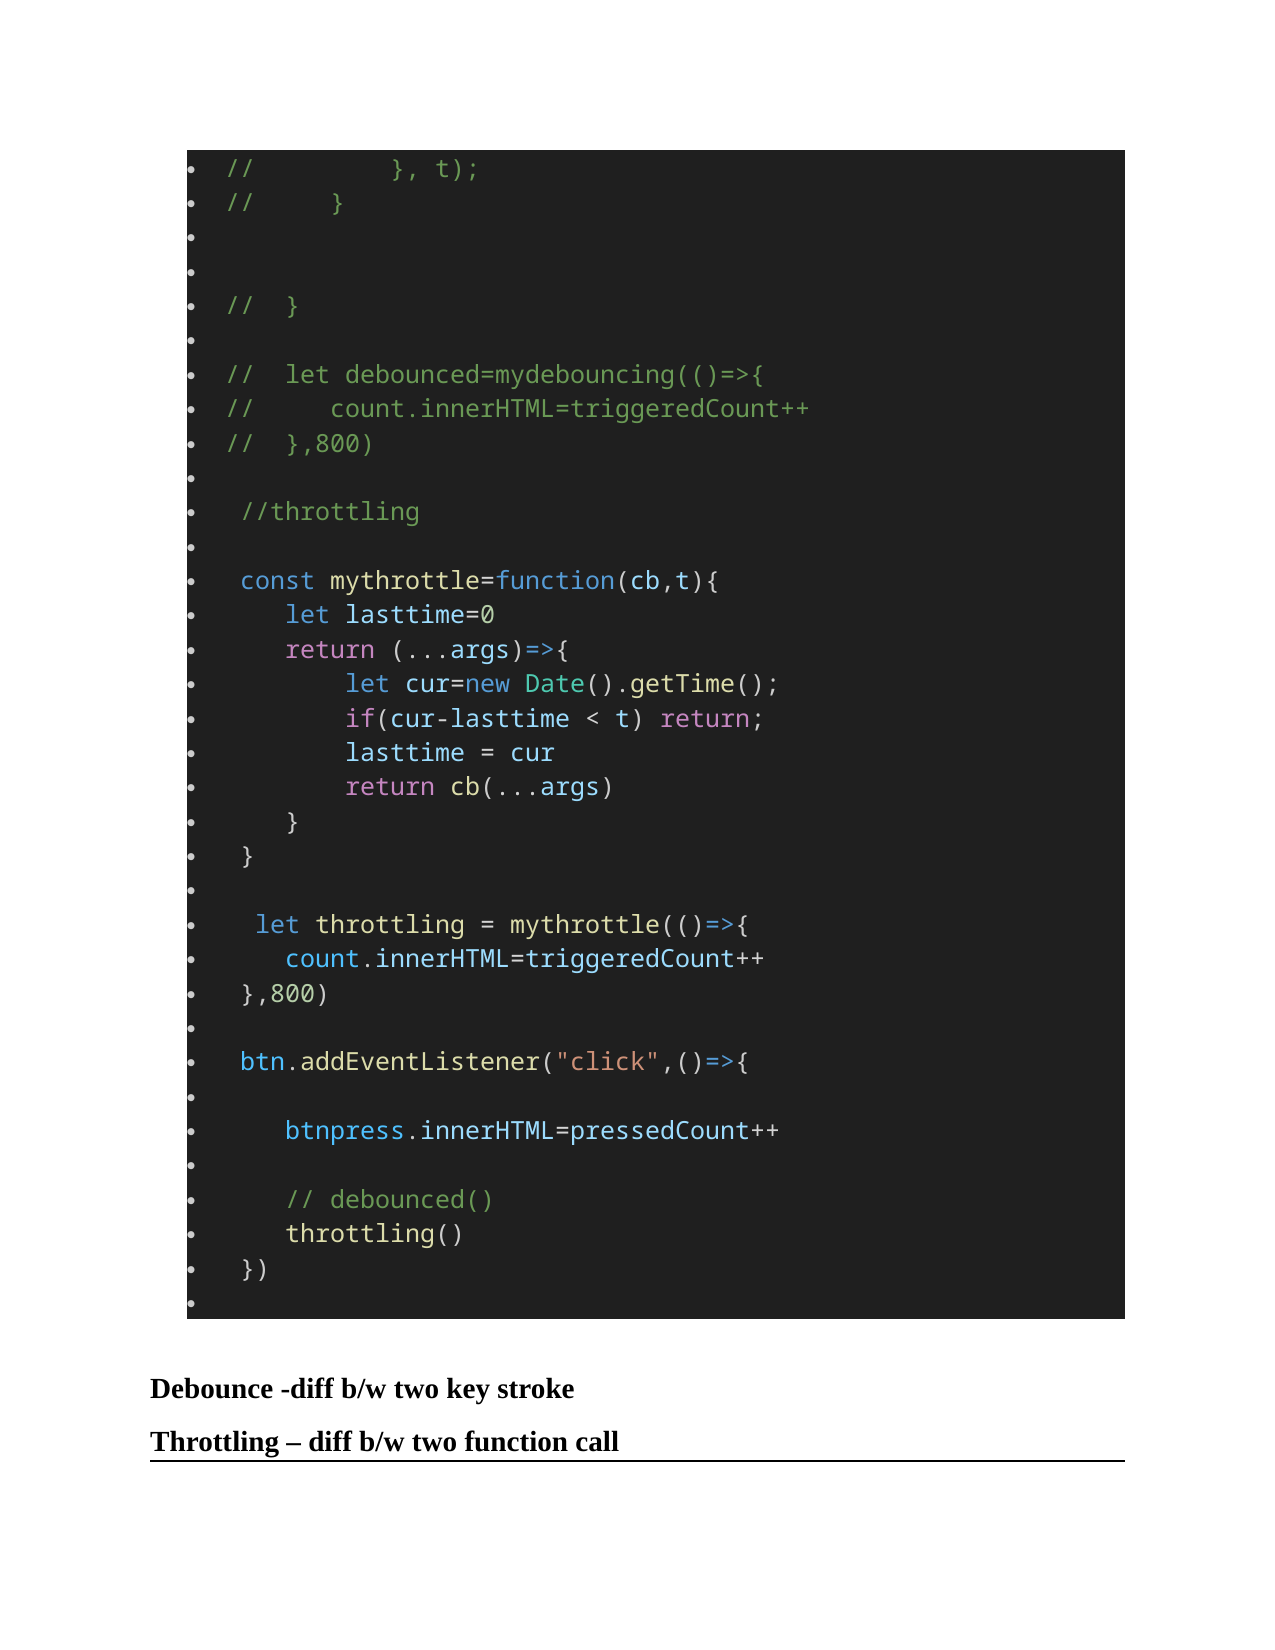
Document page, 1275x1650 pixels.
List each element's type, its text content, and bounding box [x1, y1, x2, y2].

list throttling() [187, 1216, 1125, 1250]
list return (...args)=>{ [187, 631, 1125, 666]
list let throttling = mythrottle(()=>{ [187, 906, 1125, 941]
list btn.addEventListener("click",()=>{ [187, 1044, 1125, 1078]
list }) [187, 1250, 1125, 1284]
list // } [187, 287, 1125, 322]
list //throttling [187, 494, 1125, 528]
list btnpress.innerHTML=pressedCount++ [187, 1112, 1125, 1147]
text Throttling – diff b/w two function call [150, 1424, 1125, 1460]
list lasttime = cur [187, 734, 1125, 769]
list let lasttime=0 [187, 597, 1125, 631]
list // count.innerHTML=triggeredCount++ [187, 391, 1125, 425]
list // },800) [187, 425, 1125, 459]
list // let debounced=mydebouncing(()=>{ [187, 356, 1125, 391]
list // } [187, 184, 1125, 219]
list // }, t); [187, 150, 1125, 184]
list let cur=new Date().getTime(); [187, 666, 1125, 700]
list },800) [187, 975, 1125, 1009]
list if(cur-lasttime < t) return; [187, 700, 1125, 734]
list count.innerHTML=triggeredCount++ [187, 941, 1125, 975]
list } [187, 803, 1125, 837]
list const mythrottle=function(cb,t){ [187, 562, 1125, 597]
list } [187, 837, 1125, 872]
text Debounce -diff b/w two key stroke [150, 1372, 1125, 1405]
list // debounced() [187, 1181, 1125, 1216]
list return cb(...args) [187, 769, 1125, 803]
